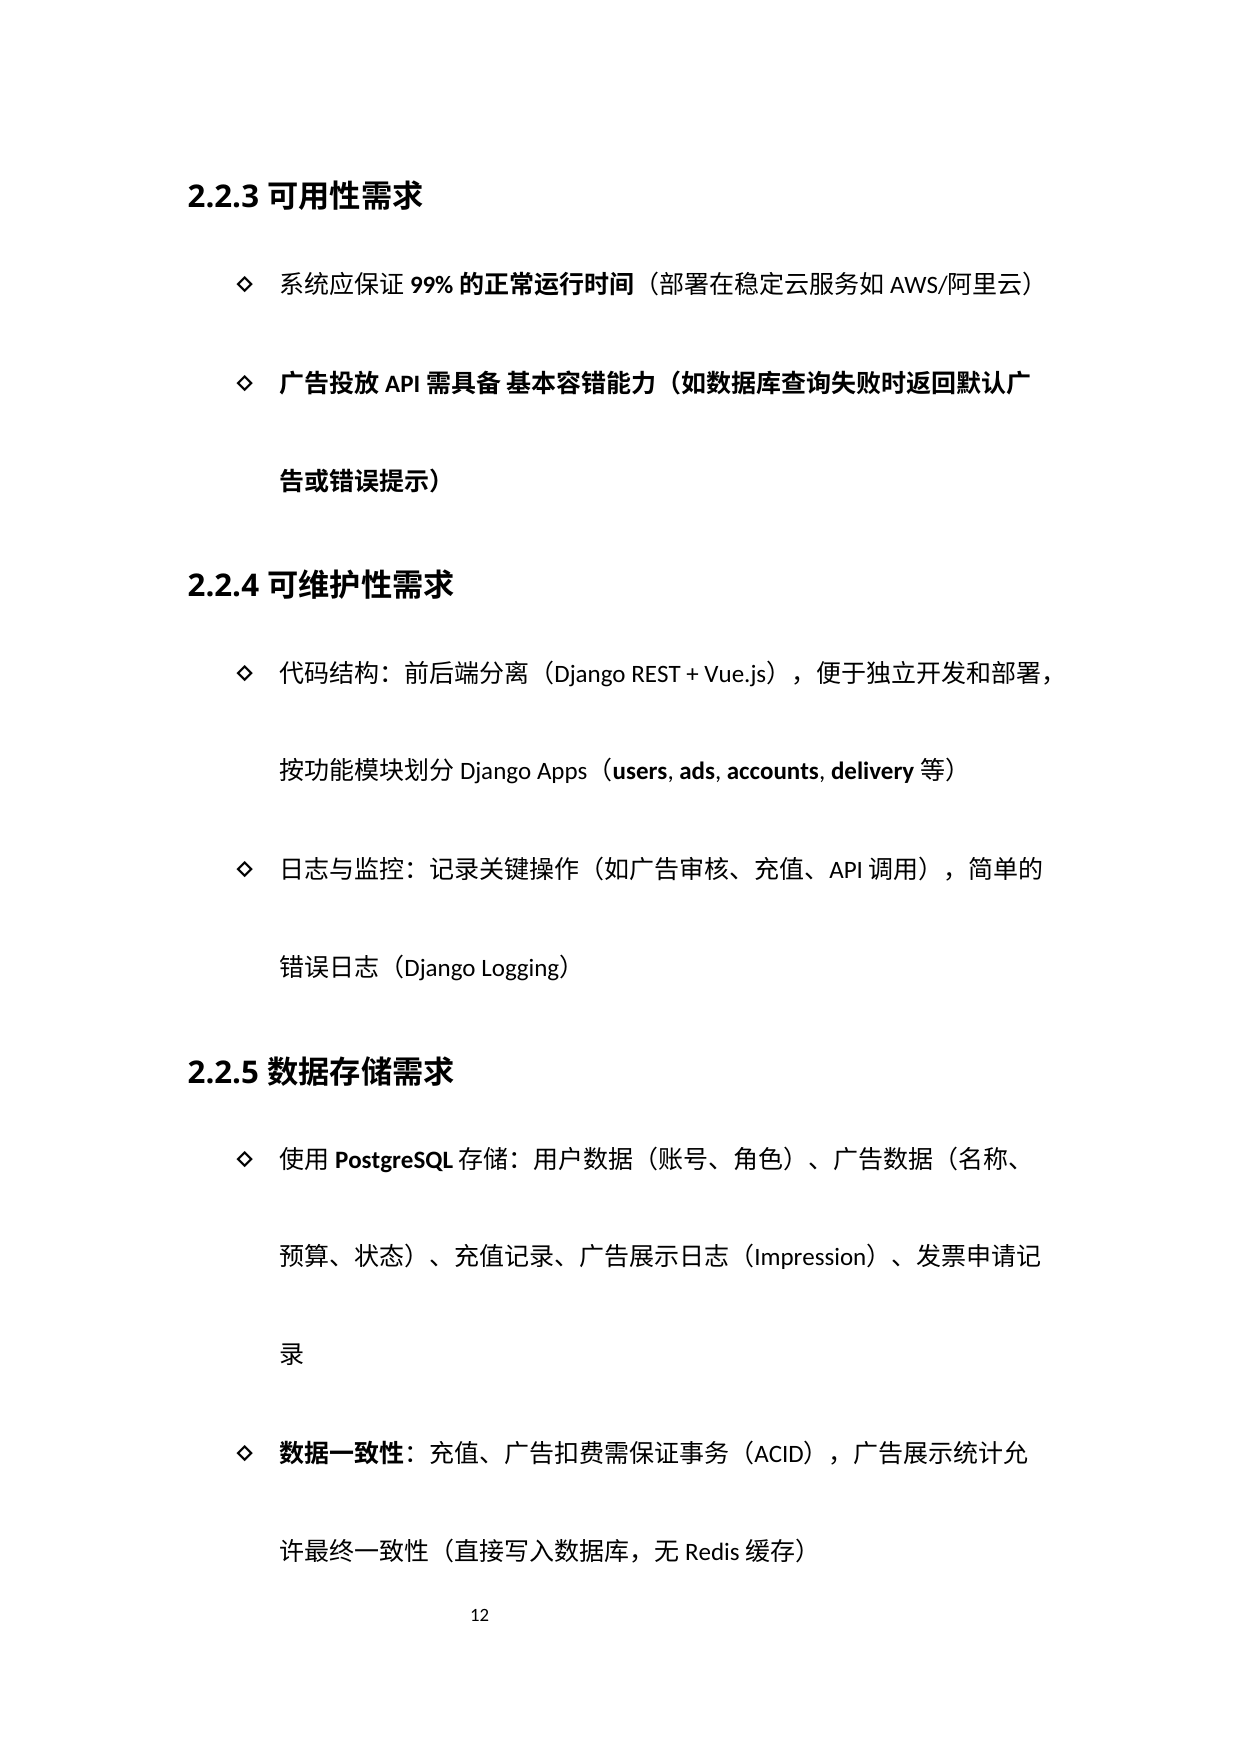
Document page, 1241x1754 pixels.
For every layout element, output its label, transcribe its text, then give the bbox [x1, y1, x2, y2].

list 使用 PostgreSQL 存储：用户数据（账号、角色）、广告数据（名称、预算、状态）、充值记录、广告展示日志（Impression）、发票申请记录 [233, 1125, 1053, 1385]
list 代码结构：前后端分离（Django REST + Vue.js），便于独立开发和部署，按功能模块划分 Django Apps（users, ads, accounts, delivery 等） [233, 639, 1053, 801]
subtitle 2.2.4 可维护性需求 [187, 551, 1053, 616]
list 广告投放 API 需具备 基本容错能力（如数据库查询失败时返回默认广告或错误提示） [233, 349, 1053, 512]
list 系统应保证 99% 的正常运行时间（部署在稳定云服务如 AWS/阿里云） [233, 250, 1053, 315]
list 数据一致性：充值、广告扣费需保证事务（ACID），广告展示统计允许最终一致性（直接写入数据库，无 Redis 缓存） [233, 1419, 1053, 1582]
subtitle 2.2.5 数据存储需求 [187, 1037, 1053, 1102]
subtitle 2.2.3 可用性需求 [187, 162, 1053, 227]
list 日志与监控：记录关键操作（如广告审核、充值、API 调用），简单的错误日志（Django Logging） [233, 836, 1053, 998]
